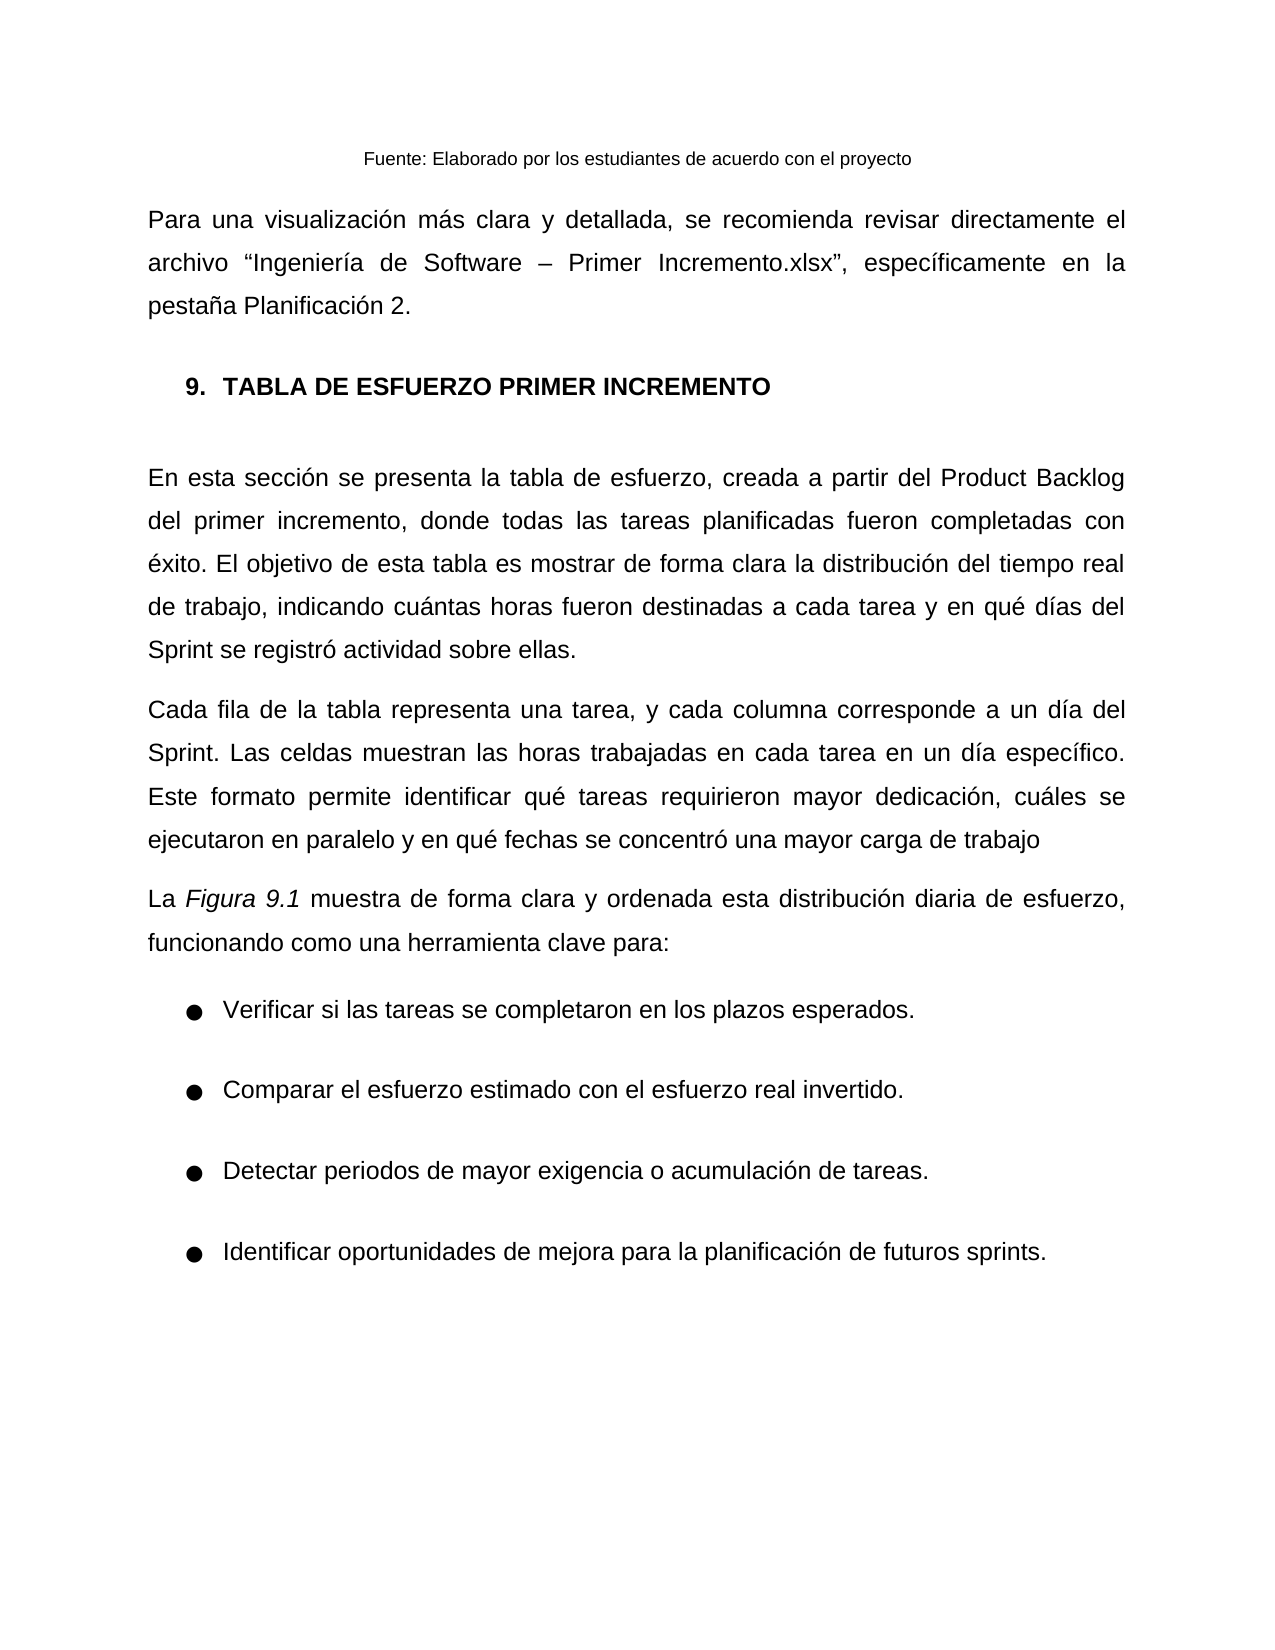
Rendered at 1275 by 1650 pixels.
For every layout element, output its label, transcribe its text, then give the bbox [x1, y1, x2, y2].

text La Figura 9.1 muestra de forma clara y ordenada esta distribución diaria de esfuerzo, funcionando como una herramienta clave para: [148, 884, 1127, 956]
list Detectar periodos de mayor exigencia o acumulación de tareas. [185, 1149, 1127, 1191]
text En esta sección se presenta la tabla de esfuerzo, creada a partir del Product Backlog del primer incremento, donde todas las tareas planificadas fueron completadas con éxito. El objetivo de esta tabla es mostrar de forma clara la distribución del tiempo real de trabajo, indicando cuántas horas fueron destinadas a cada tarea y en qué días del Sprint se registró actividad sobre ellas. [148, 463, 1127, 664]
list Identificar oportunidades de mejora para la planificación de futuros sprints. [185, 1229, 1127, 1272]
list Comparar el esfuerzo estimado con el esfuerzo real invertido. [185, 1068, 1127, 1111]
text Para una visualización más clara y detallada, se recomienda revisar directamente el archivo “Ingeniería de Software – Primer Incremento.xlsx”, específicamente en la pestaña Planificación 2. [148, 205, 1127, 320]
text Fuente: Elaborado por los estudiantes de acuerdo con el proyecto [148, 148, 1127, 169]
subtitle TABLA DE ESFUERZO PRIMER INCREMENTO [185, 372, 1127, 401]
list Verificar si las tareas se completaron en los plazos esperados. [185, 987, 1127, 1030]
text Cada fila de la tabla representa una tarea, y cada columna corresponde a un día del Sprint. Las celdas muestran las horas trabajadas en cada tarea en un día específico. Este formato permite identificar qué tareas requirieron mayor dedicación, cuáles se ejecutaron en paralelo y en qué fechas se concentró una mayor carga de trabajo [148, 695, 1127, 853]
